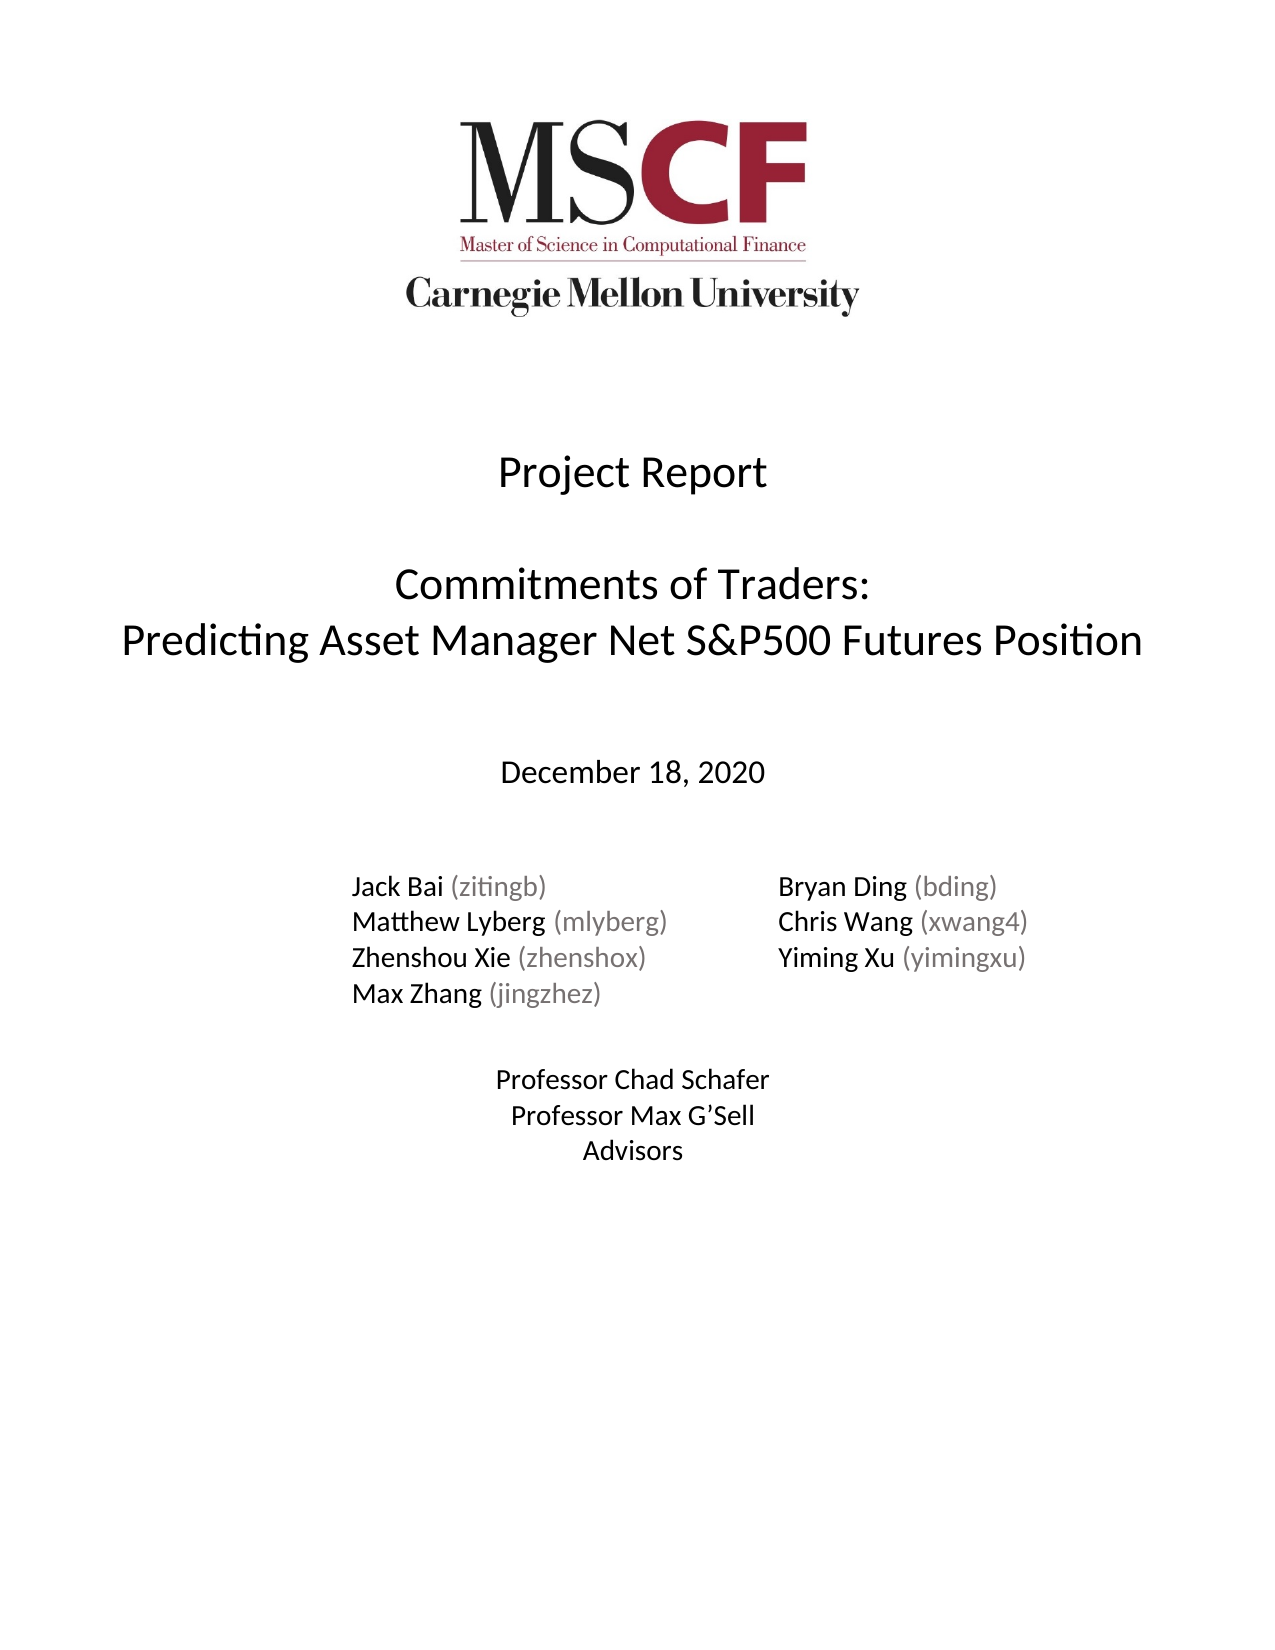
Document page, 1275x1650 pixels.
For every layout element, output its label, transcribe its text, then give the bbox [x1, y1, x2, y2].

text Advisors [103, 1132, 1162, 1168]
picture [406, 119, 860, 317]
text December 18, 2020 [103, 751, 1162, 792]
text Professor Max G’Sell [103, 1097, 1162, 1132]
text Project Report [103, 443, 1162, 499]
text Predicting Asset Manager Net S&P500 Futures Position [103, 611, 1162, 667]
text Max Zhang (jingzhez) [352, 975, 1162, 1010]
text Commitments of Traders: [103, 555, 1162, 611]
text Zhenshou Xie (zhenshox) Yiming Xu (yimingxu) [352, 939, 1162, 975]
text Jack Bai (zitingb) Bryan Ding (bding) [352, 868, 1162, 903]
text Professor Chad Schafer [103, 1061, 1162, 1097]
text Matthew Lyberg (mlyberg) Chris Wang (xwang4) [352, 903, 1162, 939]
